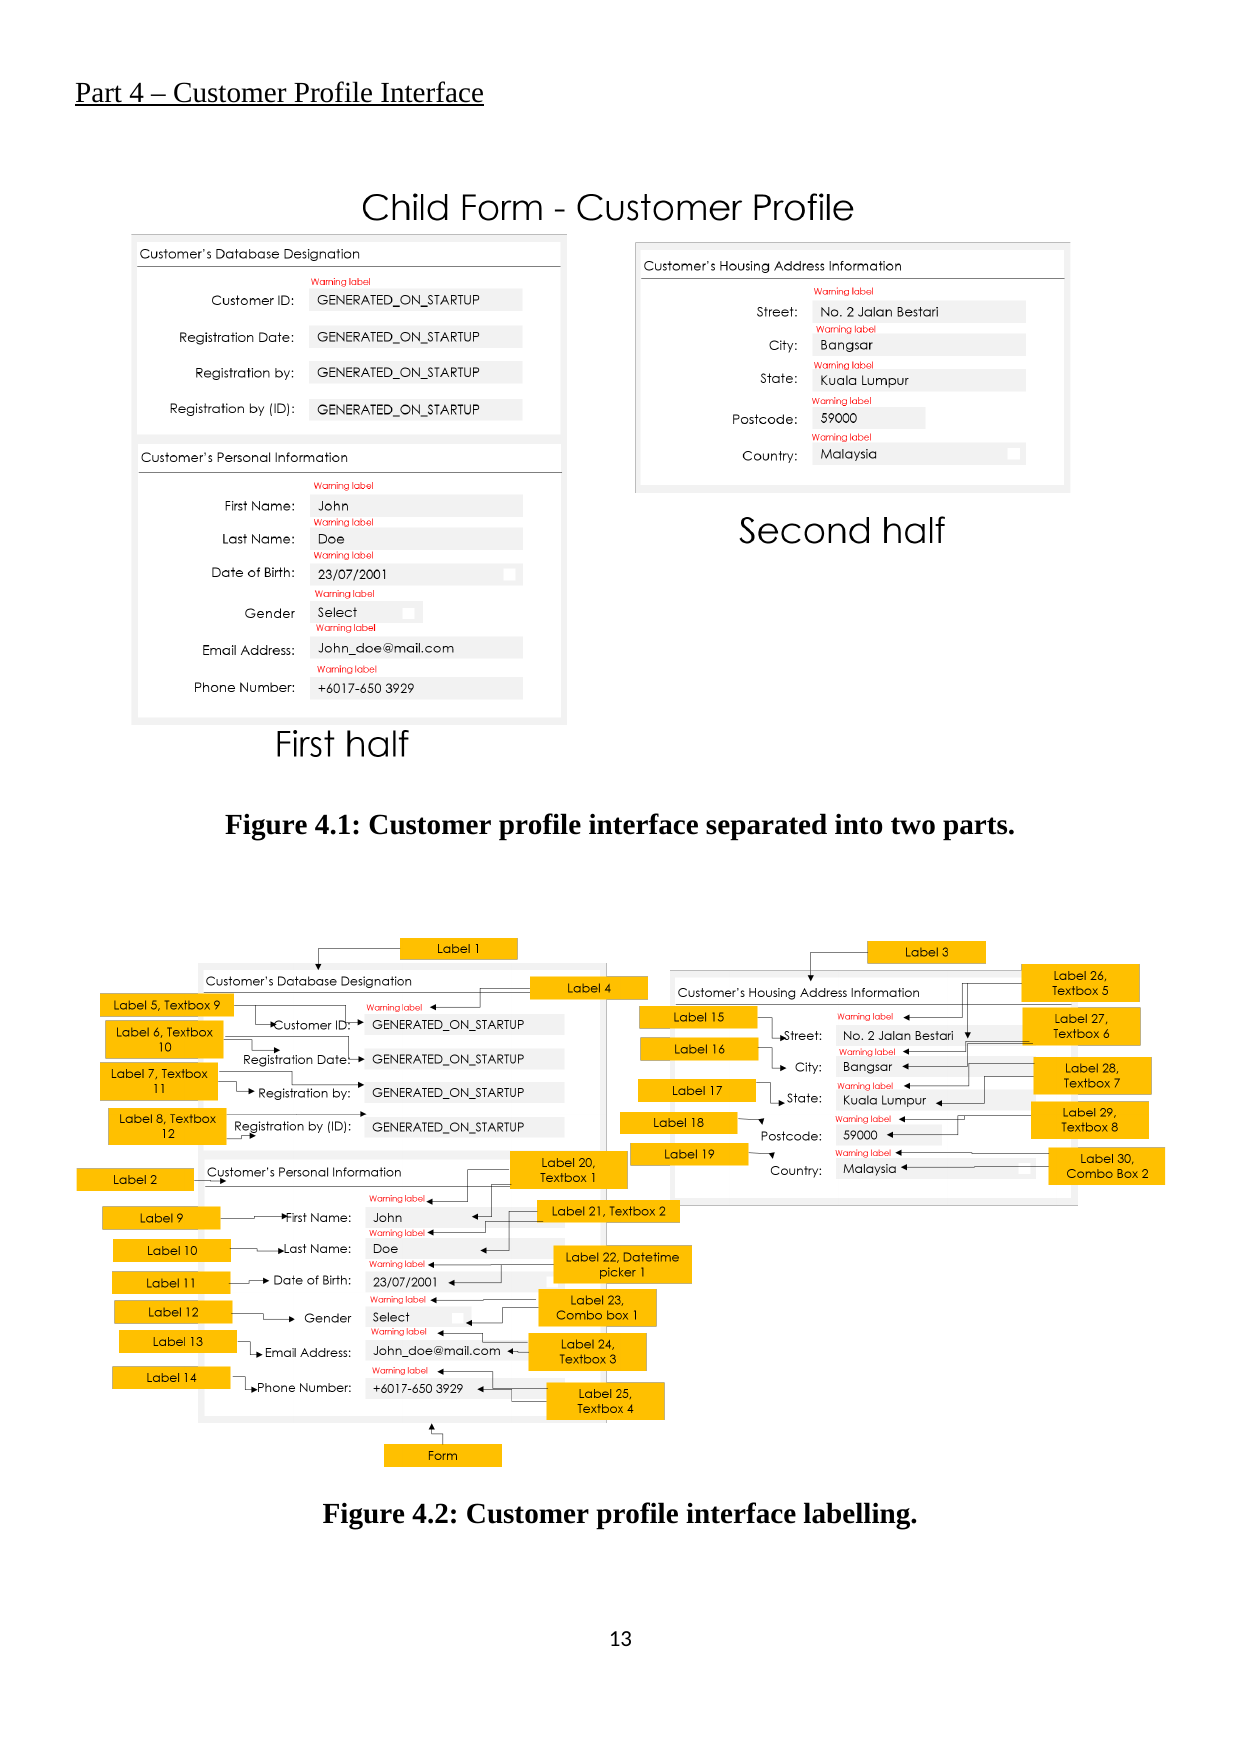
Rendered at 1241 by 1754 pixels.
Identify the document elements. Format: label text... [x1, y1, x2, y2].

picture [131, 174, 1071, 786]
text Figure 4.1: Customer profile interface separated into two parts. [75, 807, 1165, 841]
subtitle Part 4 – Customer Profile Interface [75, 75, 1165, 108]
picture [76, 938, 1166, 1470]
text Figure 4.2: Customer profile interface labelling. [75, 1496, 1165, 1529]
